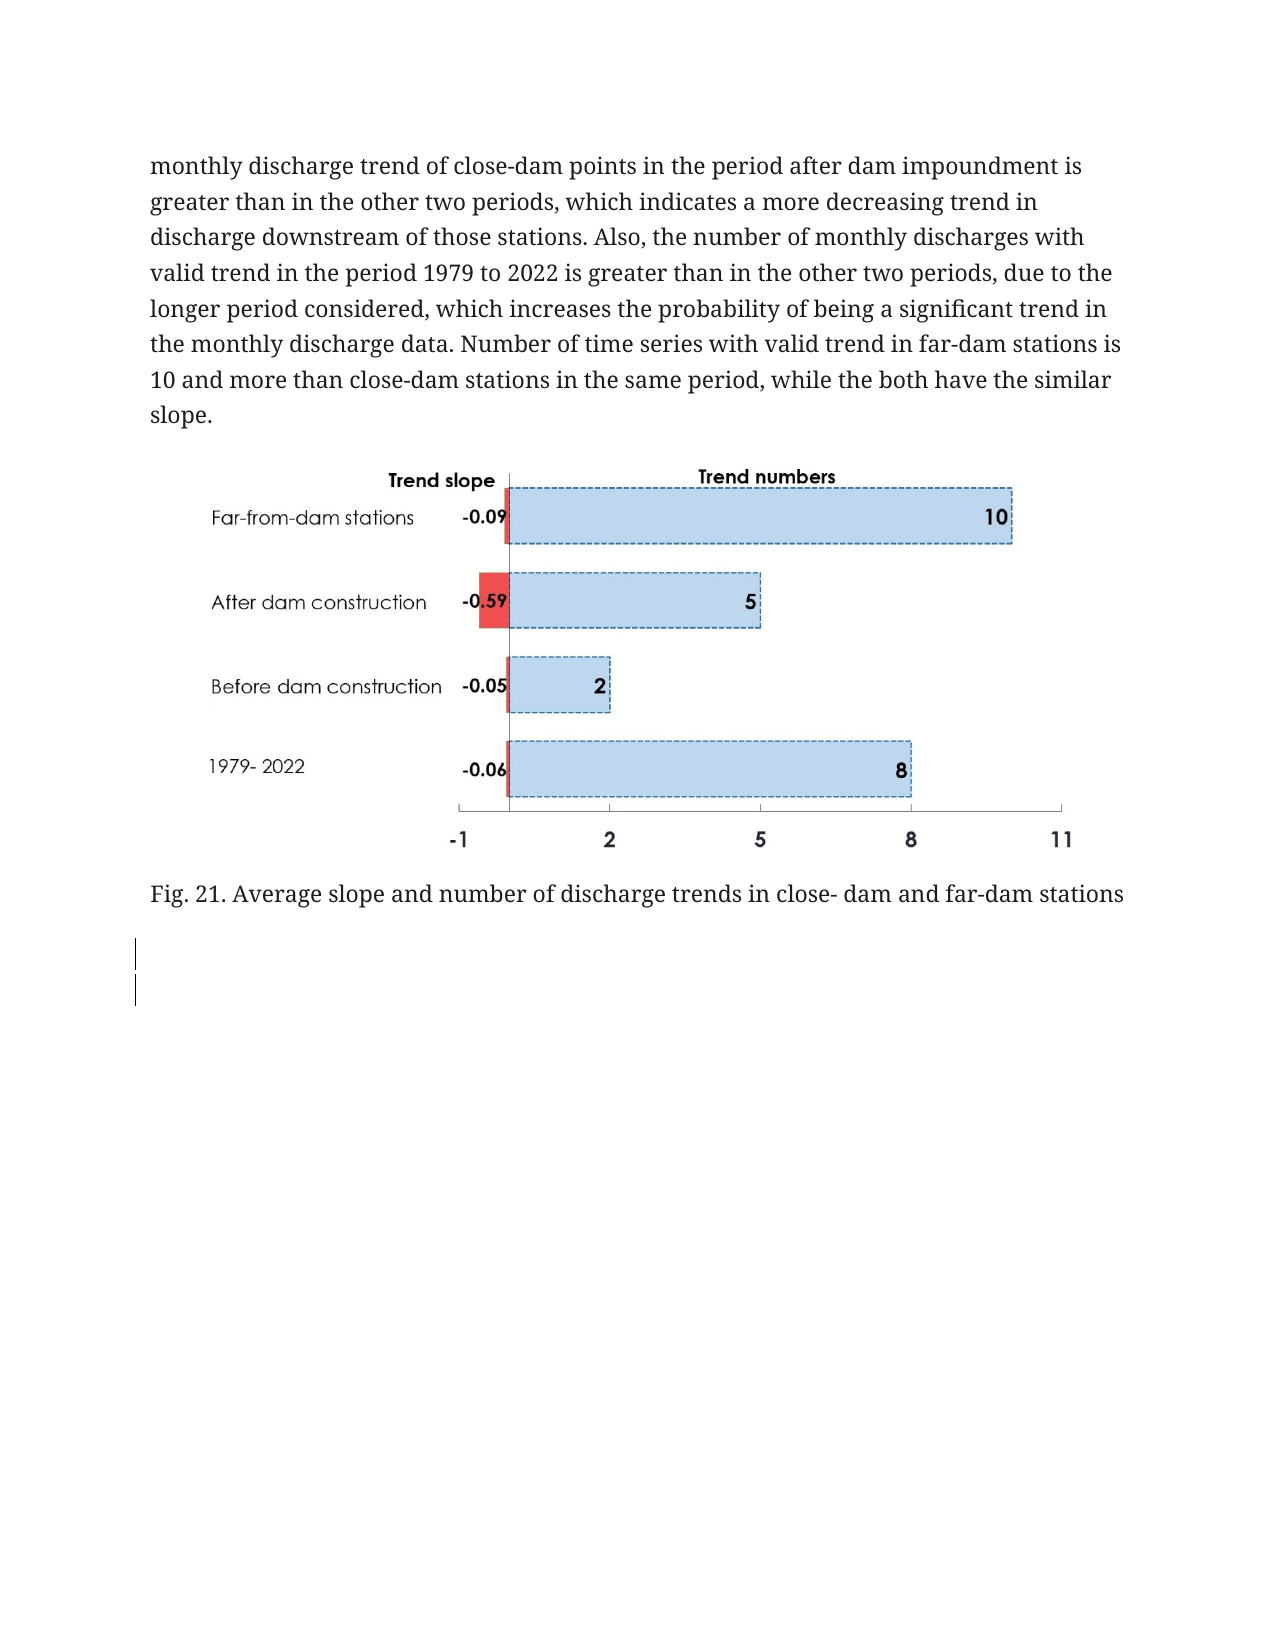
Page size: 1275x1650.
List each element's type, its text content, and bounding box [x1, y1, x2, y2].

picture [203, 460, 1072, 849]
text Fig. 21. Average slope and number of discharge trends in close- dam and far-dam stations [150, 878, 1125, 909]
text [150, 150, 1125, 431]
